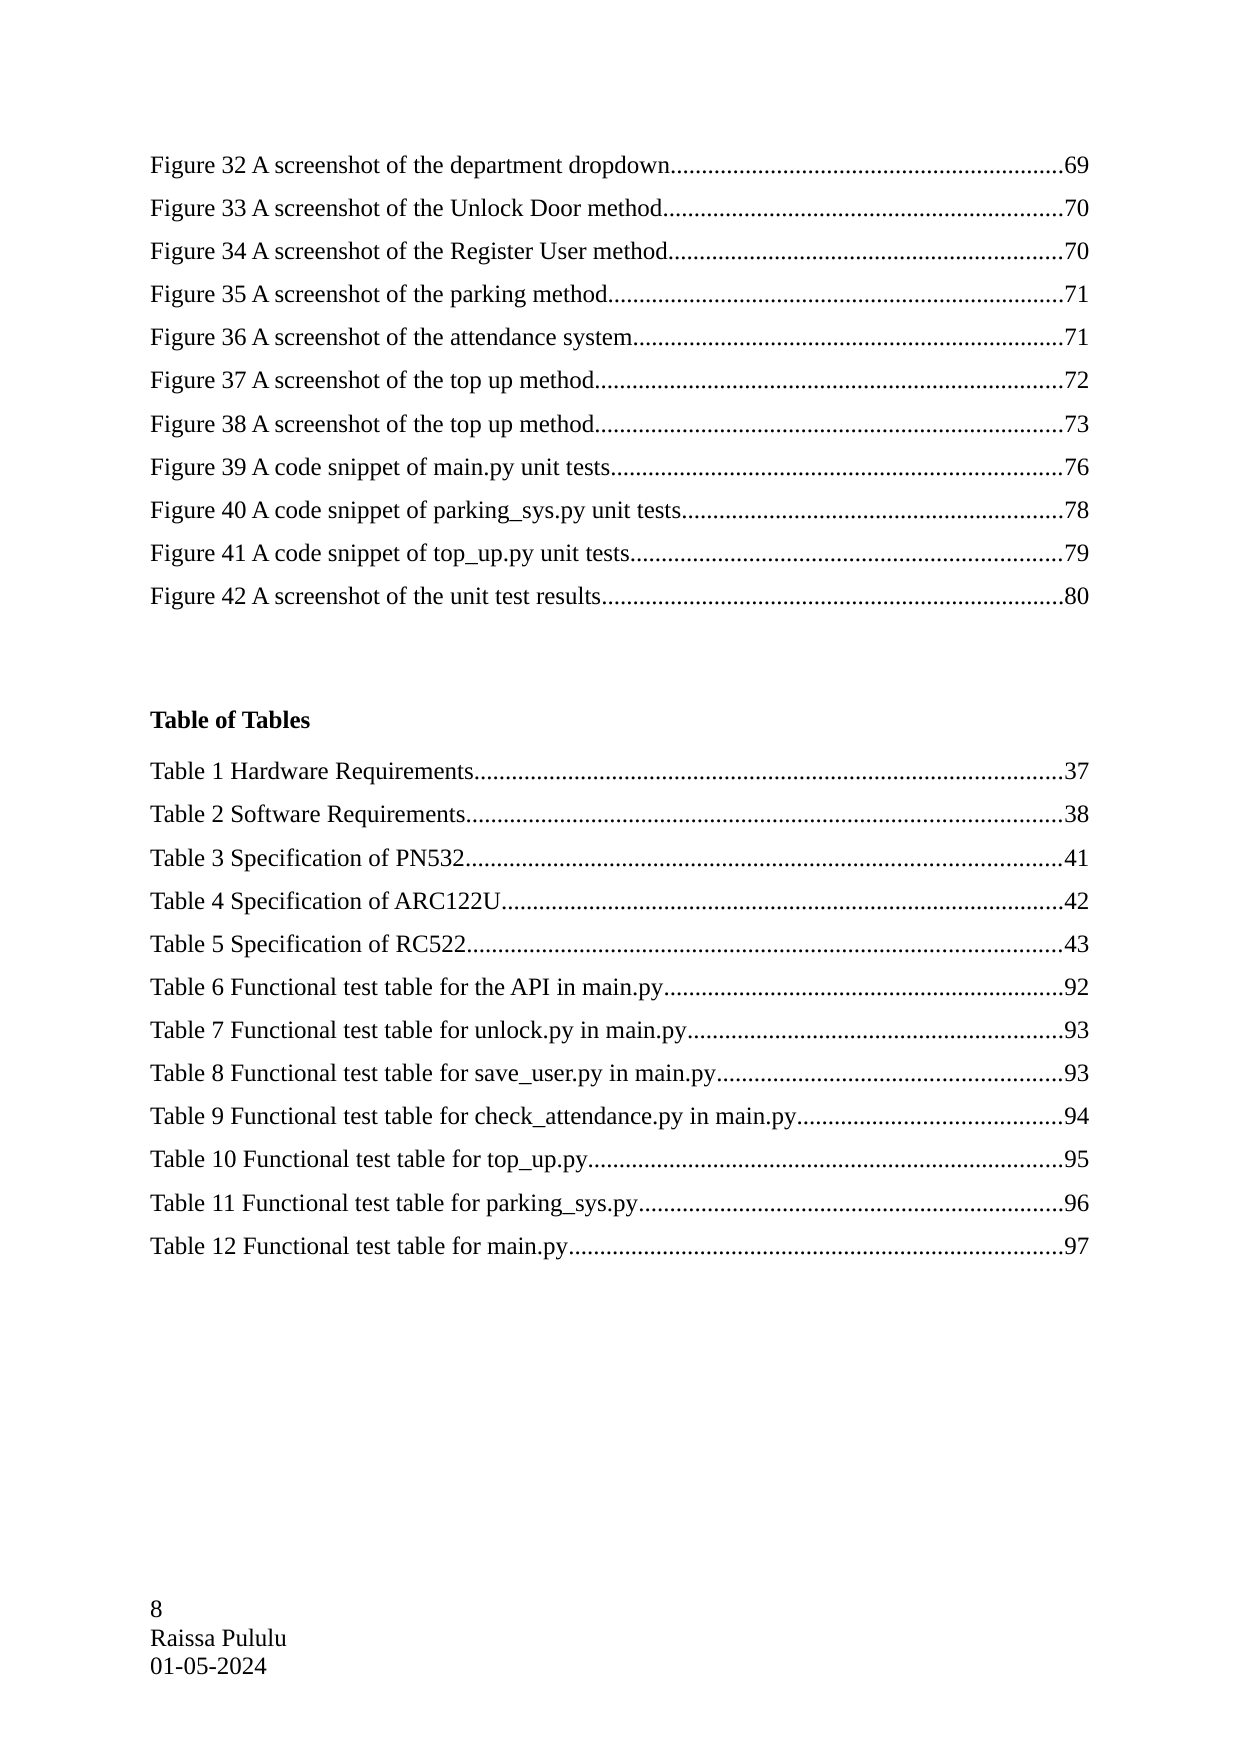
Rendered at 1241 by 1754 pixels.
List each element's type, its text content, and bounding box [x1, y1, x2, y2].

text Table 12 Functional test table for main.py 97 [150, 1231, 1090, 1259]
text Table 4 Specification of ARC122U 42 [150, 886, 1090, 914]
text Table 7 Functional test table for unlock.py in main.py 93 [150, 1015, 1090, 1044]
text Figure 34 A screenshot of the Register User method 70 [150, 236, 1090, 265]
text Table 2 Software Requirements 38 [150, 799, 1090, 828]
text Figure 42 A screenshot of the unit test results 80 [150, 581, 1090, 610]
text Figure 41 A code snippet of top_up.py unit tests 79 [150, 538, 1090, 567]
text Figure 37 A screenshot of the top up method 72 [150, 366, 1090, 394]
text Figure 32 A screenshot of the department dropdown 69 [150, 150, 1090, 179]
text Table 9 Functional test table for check_attendance.py in main.py 94 [150, 1101, 1090, 1130]
text Figure 38 A screenshot of the top up method 73 [150, 409, 1090, 437]
text Table 10 Functional test table for top_up.py 95 [150, 1144, 1090, 1173]
text Table 3 Specification of PN532 41 [150, 843, 1090, 871]
subtitle Table of Tables [150, 705, 1090, 734]
text Table 6 Functional test table for the API in main.py 92 [150, 972, 1090, 1001]
text Figure 35 A screenshot of the parking method 71 [150, 279, 1090, 308]
text Table 5 Specification of RC522 43 [150, 929, 1090, 958]
text Figure 39 A code snippet of main.py unit tests 76 [150, 452, 1090, 481]
text Table 1 Hardware Requirements 37 [150, 756, 1090, 785]
text Figure 40 A code snippet of parking_sys.py unit tests 78 [150, 495, 1090, 524]
text Table 11 Functional test table for parking_sys.py 96 [150, 1188, 1090, 1216]
text Figure 33 A screenshot of the Unlock Door method 70 [150, 193, 1090, 222]
text Table 8 Functional test table for save_user.py in main.py 93 [150, 1058, 1090, 1087]
text Figure 36 A screenshot of the attendance system 71 [150, 322, 1090, 351]
